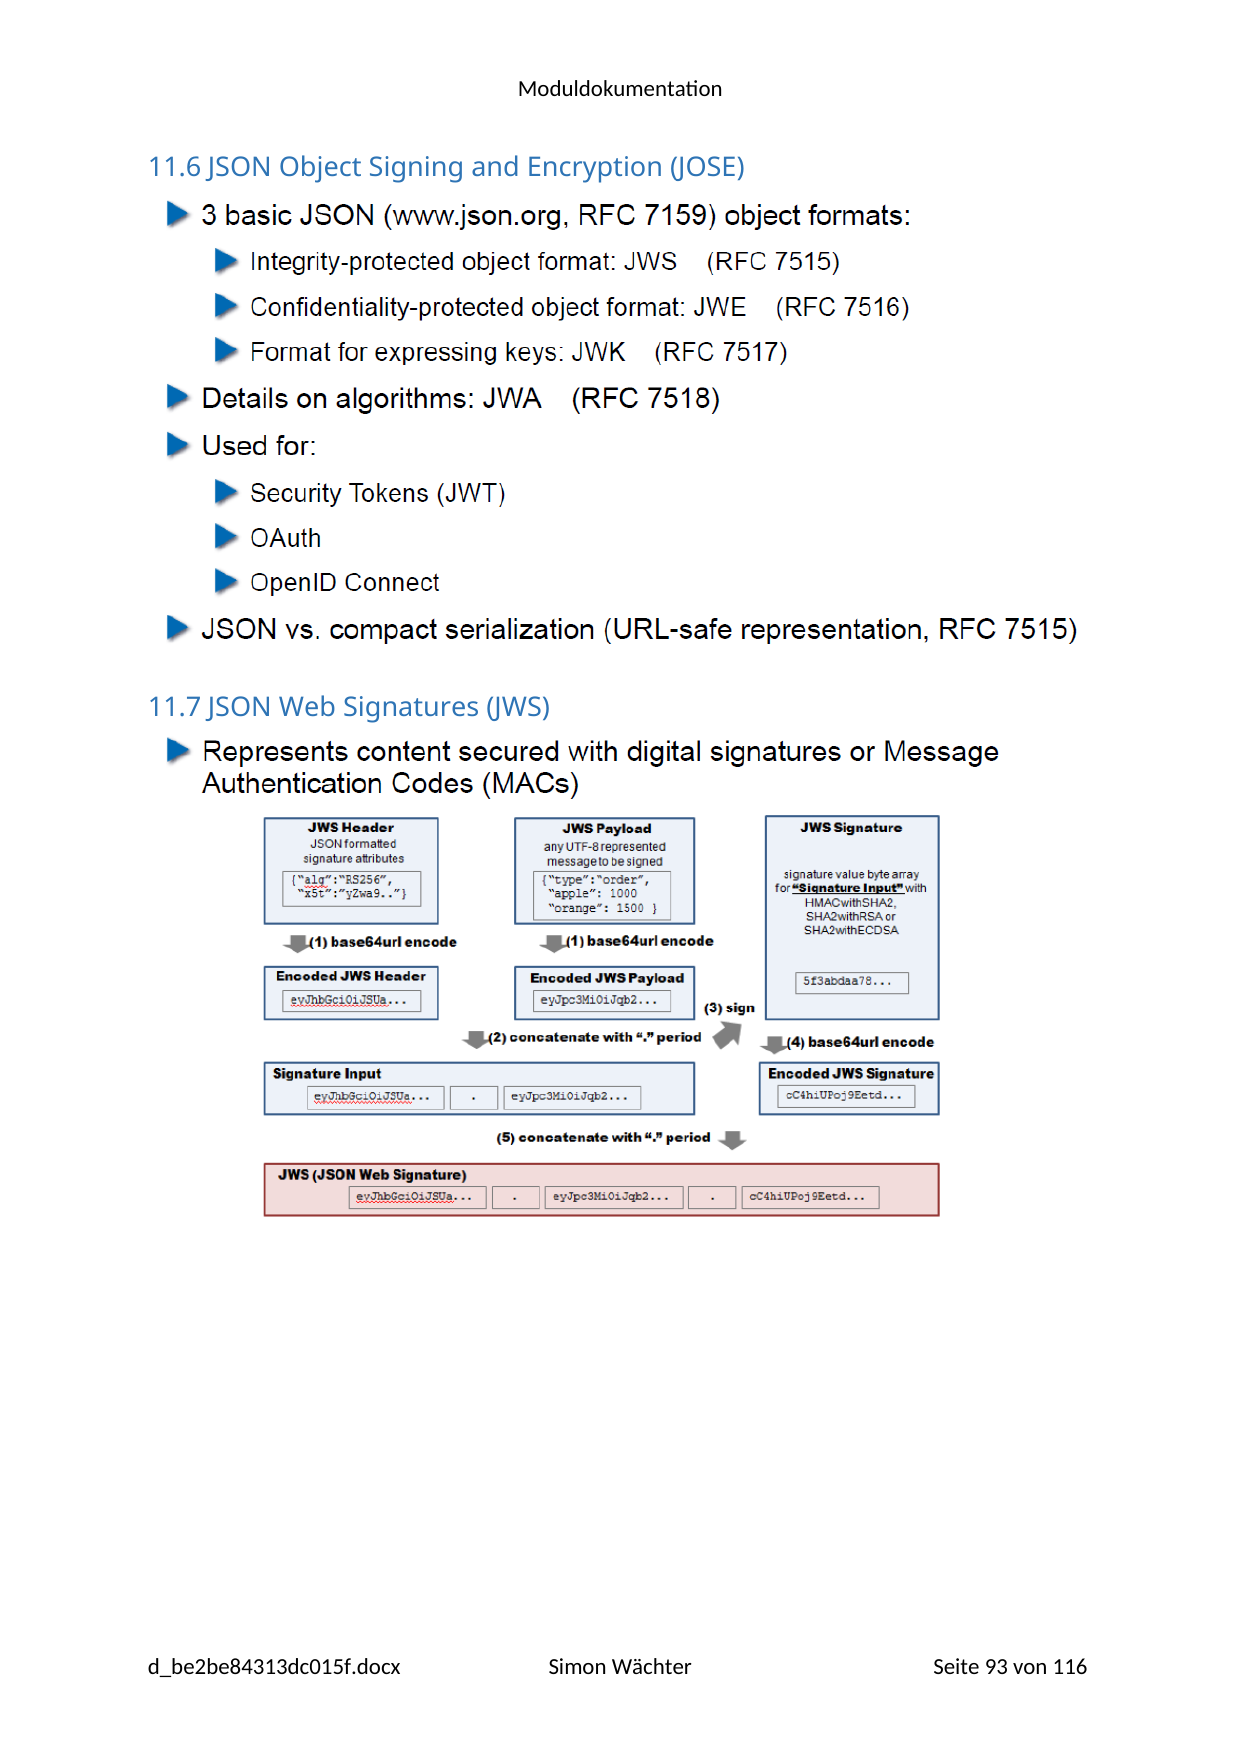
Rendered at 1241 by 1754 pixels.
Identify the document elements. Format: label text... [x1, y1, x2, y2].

picture [147, 726, 1093, 1242]
subtitle JSON Object Signing and Encryption (JOSE) [148, 148, 1093, 184]
picture [147, 187, 1093, 669]
subtitle JSON Web Signatures (JWS) [148, 687, 1093, 724]
